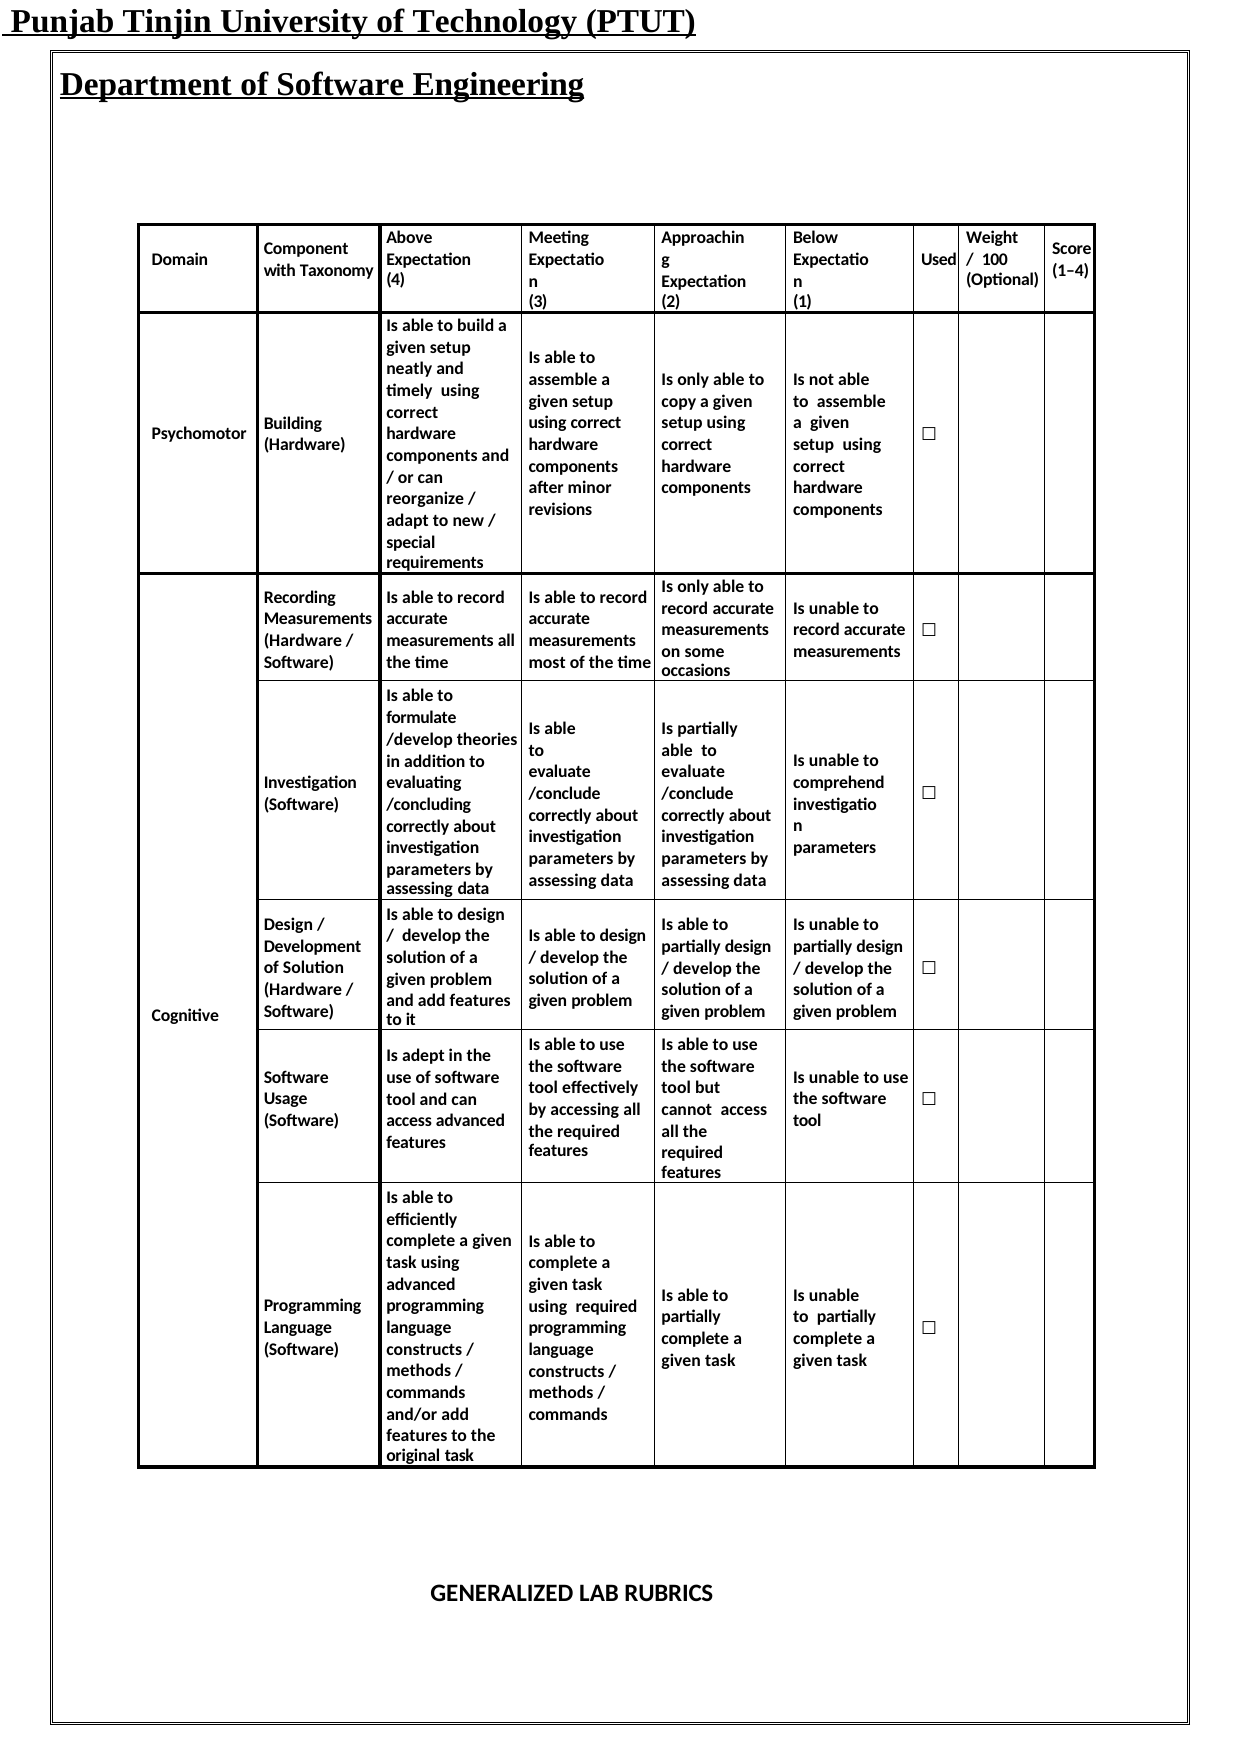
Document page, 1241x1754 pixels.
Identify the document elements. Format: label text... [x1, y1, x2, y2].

table_cell ☐ [914, 681, 958, 898]
table_cell Is able to design / develop the solution of a given problem and add features to it [382, 900, 521, 1029]
table_cell ☐ [914, 900, 958, 1029]
table_header Weight / 100 (Optional) [959, 226, 1044, 311]
table_cell Investigation (Software) [259, 681, 378, 898]
table_cell Is unable to record accurate measurements [786, 575, 913, 680]
table_cell [959, 900, 1044, 1029]
table_header Above Expectation (4) [382, 226, 521, 311]
table_header Component with Taxonomy [259, 226, 378, 311]
table_cell Is unable to partially design / develop the solution of a given problem [786, 900, 913, 1029]
table_header Meeting Expectation (3) [522, 226, 654, 311]
table_cell [959, 575, 1044, 680]
table_cell ☐ [914, 314, 958, 572]
table_cell Is able to assemble a given setup using correct hardware components after minor revisions [522, 314, 654, 572]
table_cell Is able to use the software tool effectively by accessing all the required features [522, 1030, 654, 1182]
table_cell Is able to record accurate measurements most of the time [522, 575, 654, 680]
table_header Domain [140, 226, 256, 311]
table_header Below Expectation (1) [786, 226, 913, 311]
table_cell Is able to formulate /develop theories in addition to evaluating /concluding correctly about investigation parameters by assessing data [382, 681, 521, 898]
text GENERALIZED LAB RUBRICS [430, 1578, 1181, 1608]
table_cell Is partially able to evaluate /conclude correctly about investigation parameters by assessing data [655, 681, 785, 898]
table_cell Is able to complete a given task using required programming language constructs / methods / commands [522, 1183, 654, 1465]
table_cell [1045, 1030, 1093, 1182]
table_cell Is unable to comprehend investigation parameters [786, 681, 913, 898]
table_cell Is able to evaluate /conclude correctly about investigation parameters by assessing data [522, 681, 654, 898]
table_cell Is able to partially complete a given task [655, 1183, 785, 1465]
table_cell [959, 314, 1044, 572]
table_cell Is not able to assemble a given setup using correct hardware components [786, 314, 913, 572]
table_cell [959, 1183, 1044, 1465]
table_cell Is unable to use the software tool [786, 1030, 913, 1182]
table_cell ☐ [914, 575, 958, 680]
table_cell [1045, 575, 1093, 680]
table_cell Is able to use the software tool but cannot access all the required features [655, 1030, 785, 1182]
table_cell ☐ [914, 1183, 958, 1465]
table_cell [959, 1030, 1044, 1182]
table_cell Is only able to record accurate measurements on some occasions [655, 575, 785, 680]
table_cell Cognitive [140, 575, 256, 1465]
table_cell Is only able to copy a given setup using correct hardware components [655, 314, 785, 572]
table_cell ☐ [914, 1030, 958, 1182]
table_cell Software Usage (Software) [259, 1030, 378, 1182]
table_header Approaching Expectation (2) [655, 226, 785, 311]
table_cell Is able to record accurate measurements all the time [382, 575, 521, 680]
table_cell Recording Measurements (Hardware / Software) [259, 575, 378, 680]
table_cell [1045, 900, 1093, 1029]
table_cell [1045, 681, 1093, 898]
table_cell [959, 681, 1044, 898]
table_cell Building (Hardware) [259, 314, 378, 572]
table_cell Is able to design / develop the solution of a given problem [522, 900, 654, 1029]
table_cell Is able to build a given setup neatly and timely using correct hardware components and / or can reorganize / adapt to new / special requirements [382, 314, 521, 572]
table_cell Psychomotor [140, 314, 256, 572]
table_cell [1045, 314, 1093, 572]
table_cell Design / Development of Solution (Hardware / Software) [259, 900, 378, 1029]
table_cell Is able to partially design / develop the solution of a given problem [655, 900, 785, 1029]
table_cell Is adept in the use of software tool and can access advanced features [382, 1030, 521, 1182]
table_cell [1045, 1183, 1093, 1465]
table_header Score (1–4) [1045, 226, 1093, 311]
table_cell Is able to efficiently complete a given task using advanced programming language constructs / methods / commands and/or add features to the original task [382, 1183, 521, 1465]
table_header Used [914, 226, 958, 311]
table_cell Programming Language (Software) [259, 1183, 378, 1465]
table_cell Is unable to partially complete a given task [786, 1183, 913, 1465]
